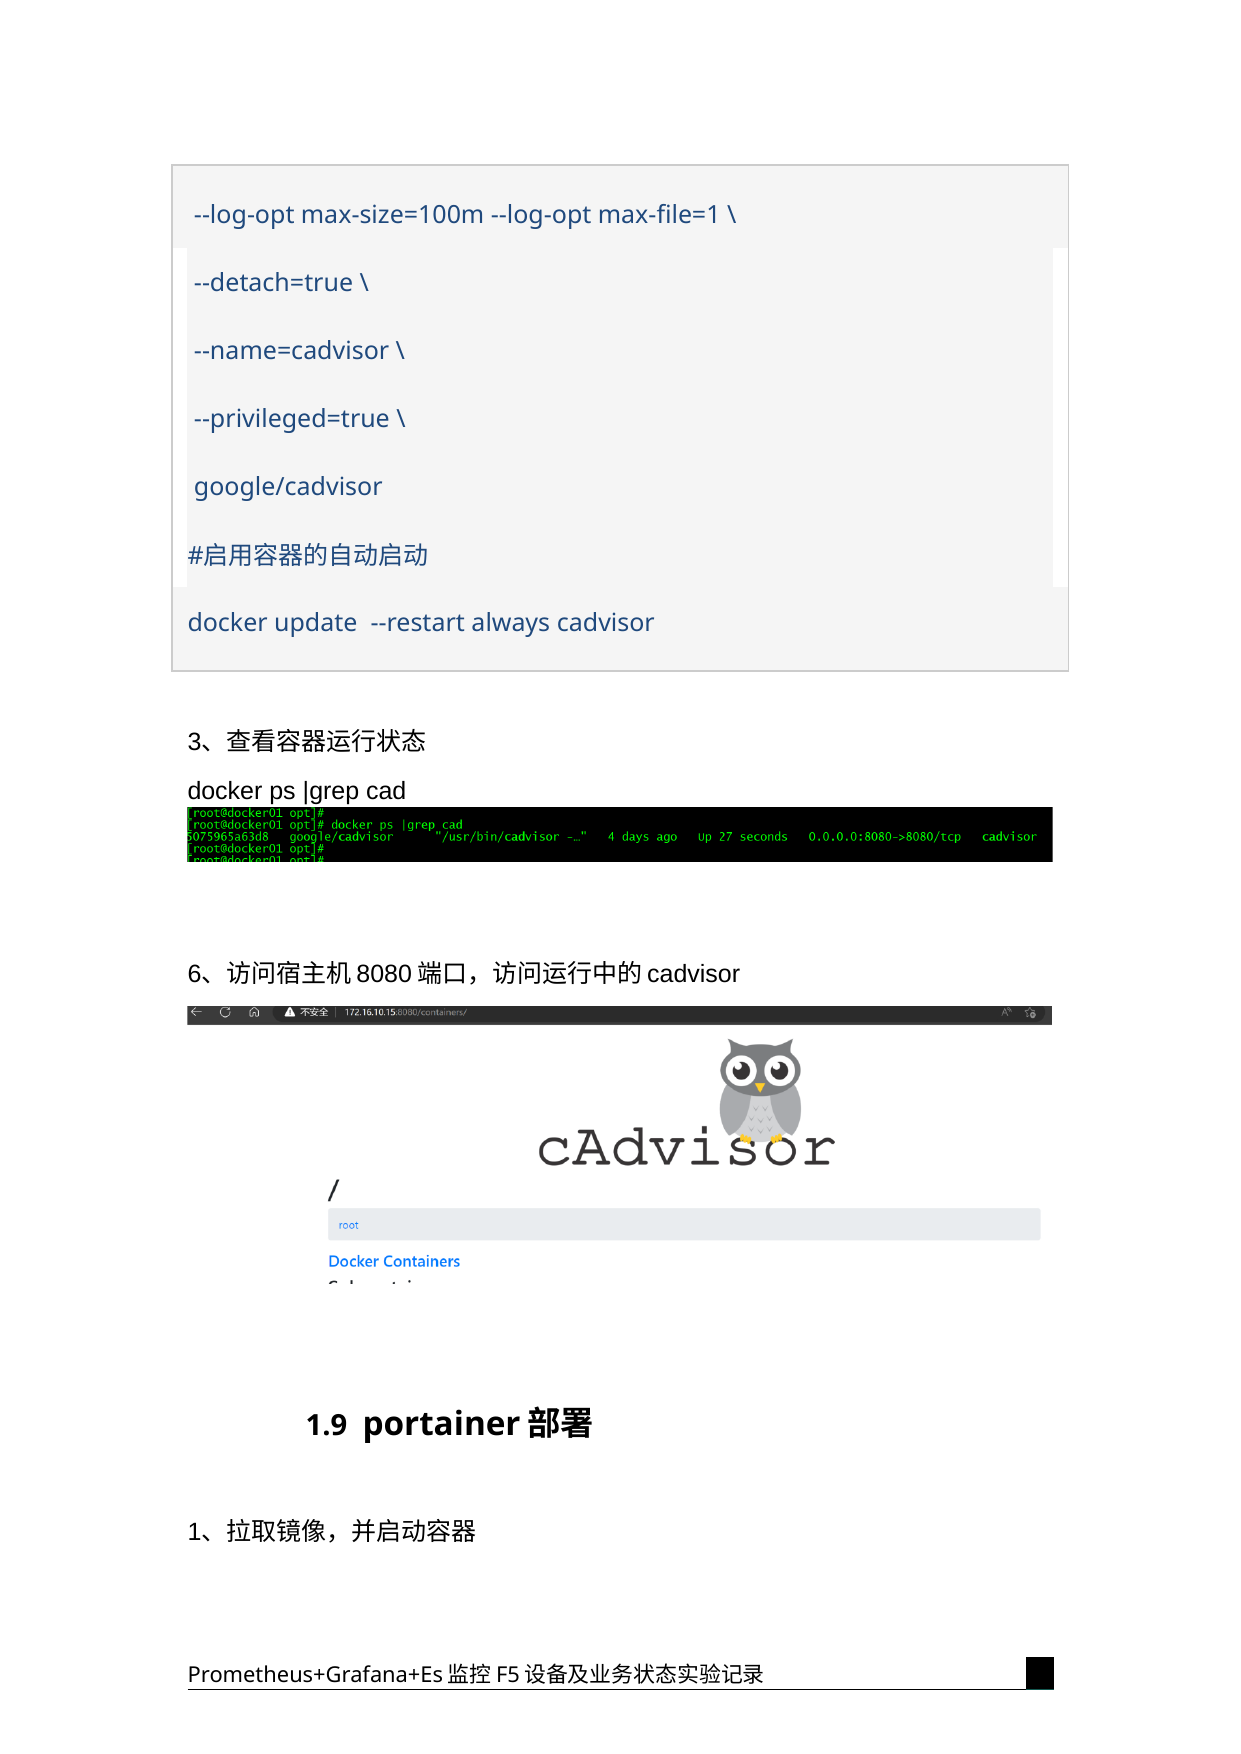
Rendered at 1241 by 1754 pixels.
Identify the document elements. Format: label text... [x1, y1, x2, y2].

text --name=cadvisor \ [187, 316, 1053, 384]
text --detach=true \ [187, 248, 1053, 316]
list docker ps |grep cad [187, 773, 1053, 807]
list 3、查看容器运行状态 [187, 706, 1053, 773]
text docker update --restart always cadvisor [173, 571, 1068, 670]
picture [187, 807, 1053, 862]
text 1、拉取镜像，并启动容器 [187, 1495, 1053, 1563]
text --privileged=true \ [187, 384, 1053, 452]
subtitle portainer部署 [305, 1387, 1053, 1455]
text #启用容器的自动启动 [187, 519, 1053, 571]
text google/cadvisor [187, 452, 1053, 519]
picture [187, 1006, 1052, 1284]
text --log-opt max-size=100m --log-opt max-file=1 \ [173, 166, 1068, 248]
list 访问宿主机8080端口，访问运行中的cadvisor [187, 938, 1053, 1006]
